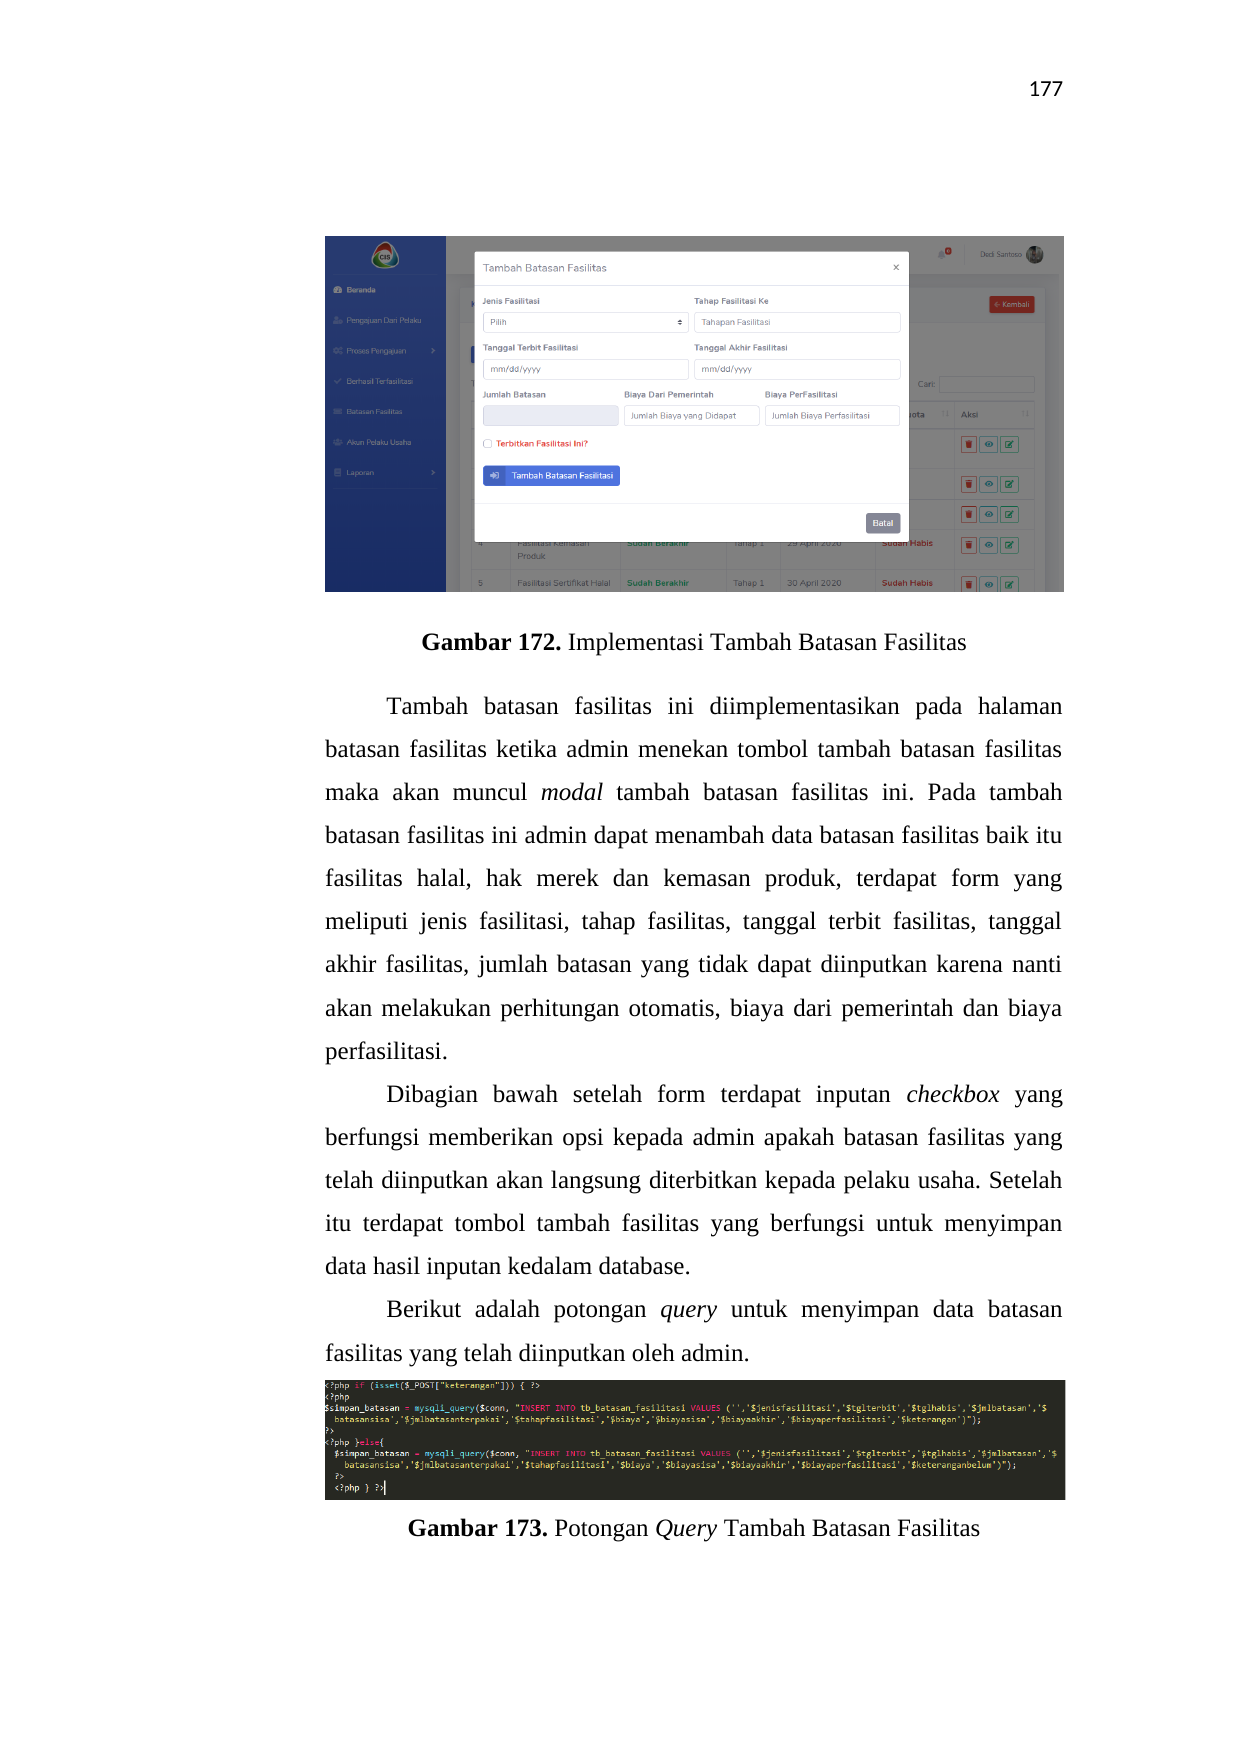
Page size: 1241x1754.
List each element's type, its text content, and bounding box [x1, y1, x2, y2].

text Gambar 173. Potongan Query Tambah Batasan Fasilitas [325, 1513, 1063, 1542]
list Dibagian bawah setelah form terdapat inputan checkbox yang berfungsi memberikan opsi kepada admin apakah batasan fasilitas yang telah diinputkan akan langsung diterbitkan kepada pelaku usaha. Setelah itu terdapat tombol tambah fasilitas yang berfungsi untuk menyimpan data hasil inputan kedalam database. [325, 1079, 1063, 1280]
list Tambah batasan fasilitas ini diimplementasikan pada halaman batasan fasilitas ketika admin menekan tombol tambah batasan fasilitas maka akan muncul modal tambah batasan fasilitas ini. Pada tambah batasan fasilitas ini admin dapat menambah data batasan fasilitas baik itu fasilitas halal, hak merek dan kemasan produk, terdapat form yang meliputi jenis fasilitasi, tahap fasilitas, tanggal terbit fasilitas, tanggal akhir fasilitas, jumlah batasan yang tidak dapat diinputkan karena nanti akan melakukan perhitungan otomatis, biaya dari pemerintah dan biaya perfasilitasi. [325, 691, 1063, 1064]
picture [325, 236, 1064, 592]
picture [325, 1380, 1066, 1500]
list Berikut adalah potongan query untuk menyimpan data batasan fasilitas yang telah diinputkan oleh admin. [325, 1294, 1063, 1366]
text Gambar 172. Implementasi Tambah Batasan Fasilitas [325, 627, 1063, 656]
